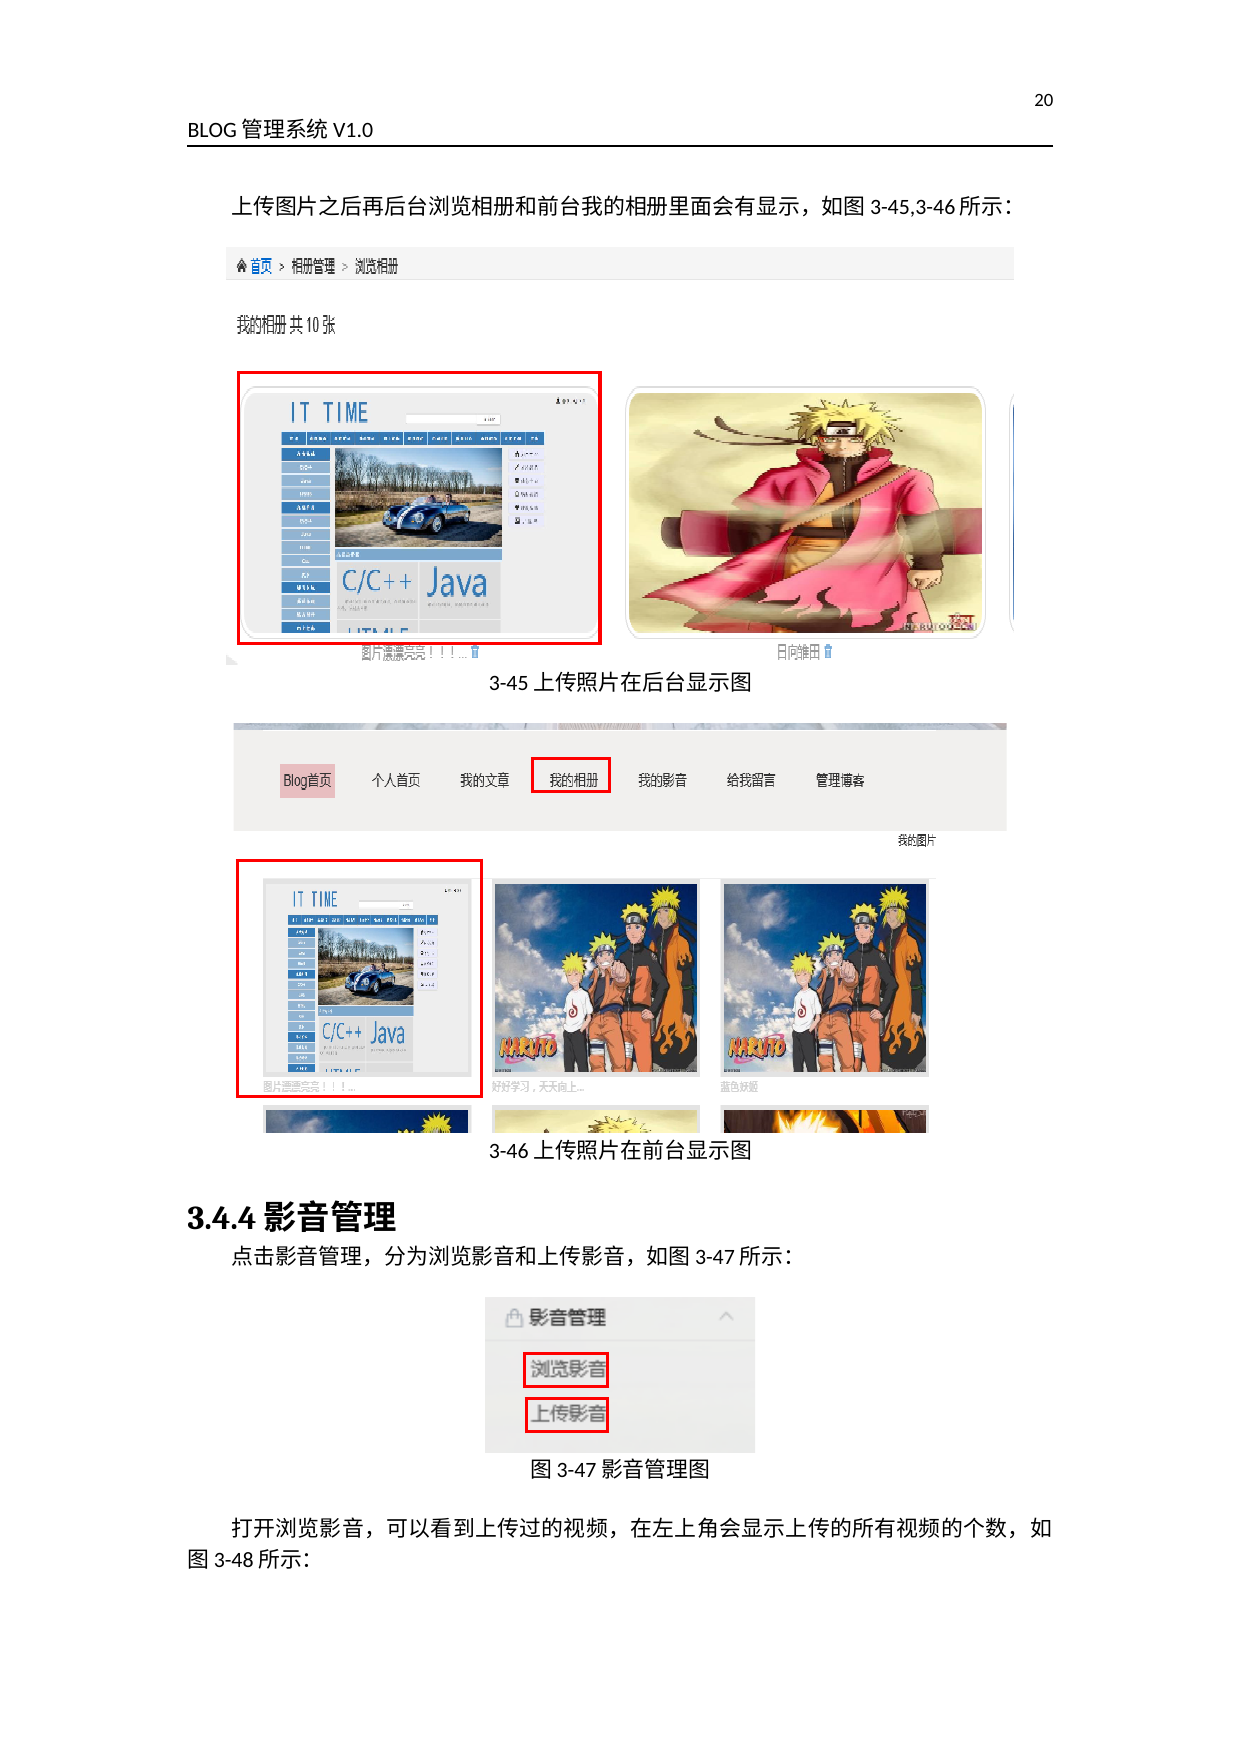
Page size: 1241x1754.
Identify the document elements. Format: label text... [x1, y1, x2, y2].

picture [233, 723, 1007, 1133]
picture [226, 247, 1014, 665]
text 3-45上传照片在后台显示图 [187, 665, 1053, 696]
text 图3-47影音管理图 [187, 1452, 1053, 1484]
text 点击影音管理，分为浏览影音和上传影音，如图3-47所示： [187, 1239, 1053, 1271]
text 上传图片之后再后台浏览相册和前台我的相册里面会有显示，如图3-45,3-46所示： [187, 189, 1053, 220]
text 3-46上传照片在前台显示图 [187, 1133, 1053, 1164]
text 打开浏览影音，可以看到上传过的视频，在左上角会显示上传的所有视频的个数，如图3-48所示： [187, 1511, 1053, 1574]
picture [485, 1297, 756, 1453]
text 3.4.4影音管理 [187, 1191, 1053, 1239]
